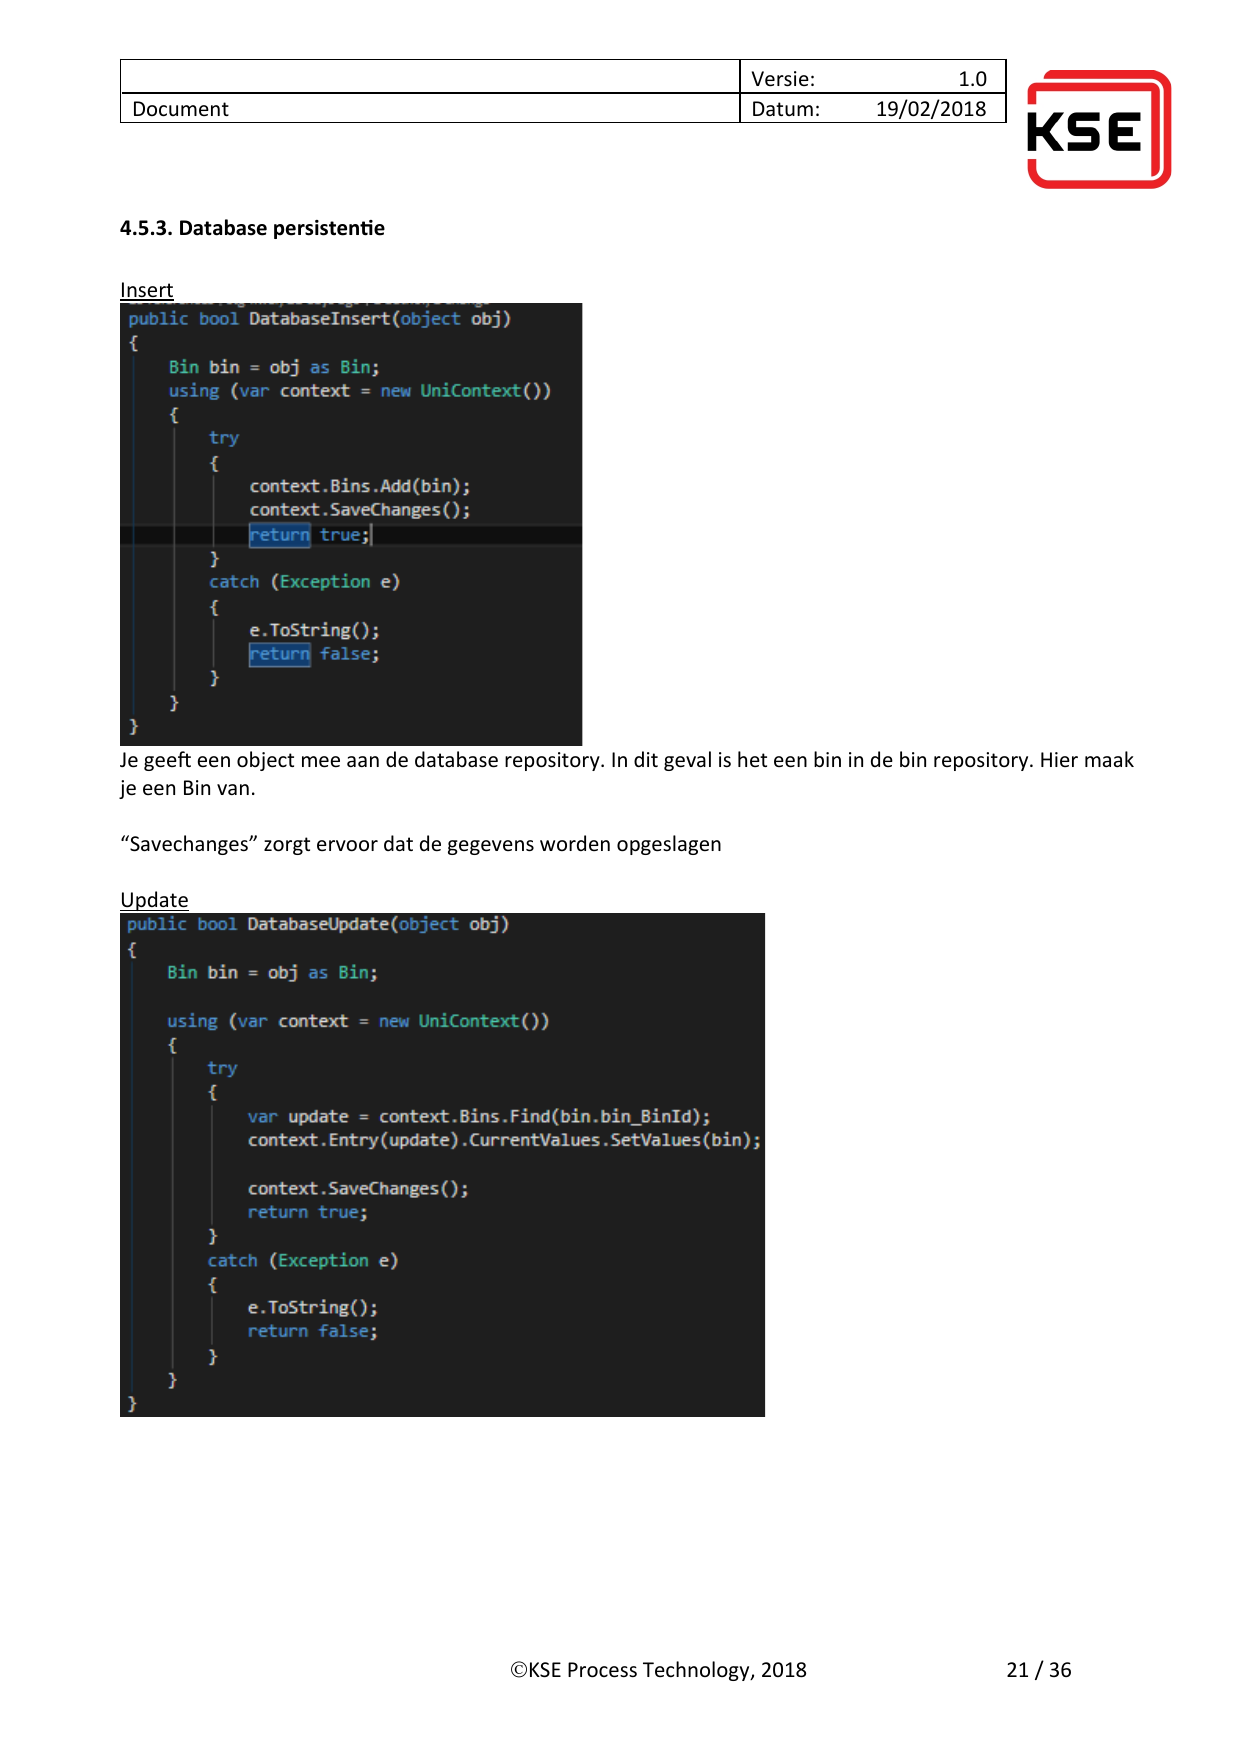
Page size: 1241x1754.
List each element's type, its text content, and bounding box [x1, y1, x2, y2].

text Je geeft een object mee aan de database repository. In dit geval is het een bin in de bin repository. Hier maak je een Bin van. [120, 746, 1150, 802]
text Update [120, 886, 1150, 914]
text “Savechanges” zorgt ervoor dat de gegevens worden opgeslagen [120, 829, 1150, 858]
subtitle Database persistentie [120, 213, 1150, 241]
picture [120, 303, 583, 746]
text Insert [120, 275, 1150, 303]
picture [120, 913, 766, 1417]
picture [1027, 70, 1172, 189]
